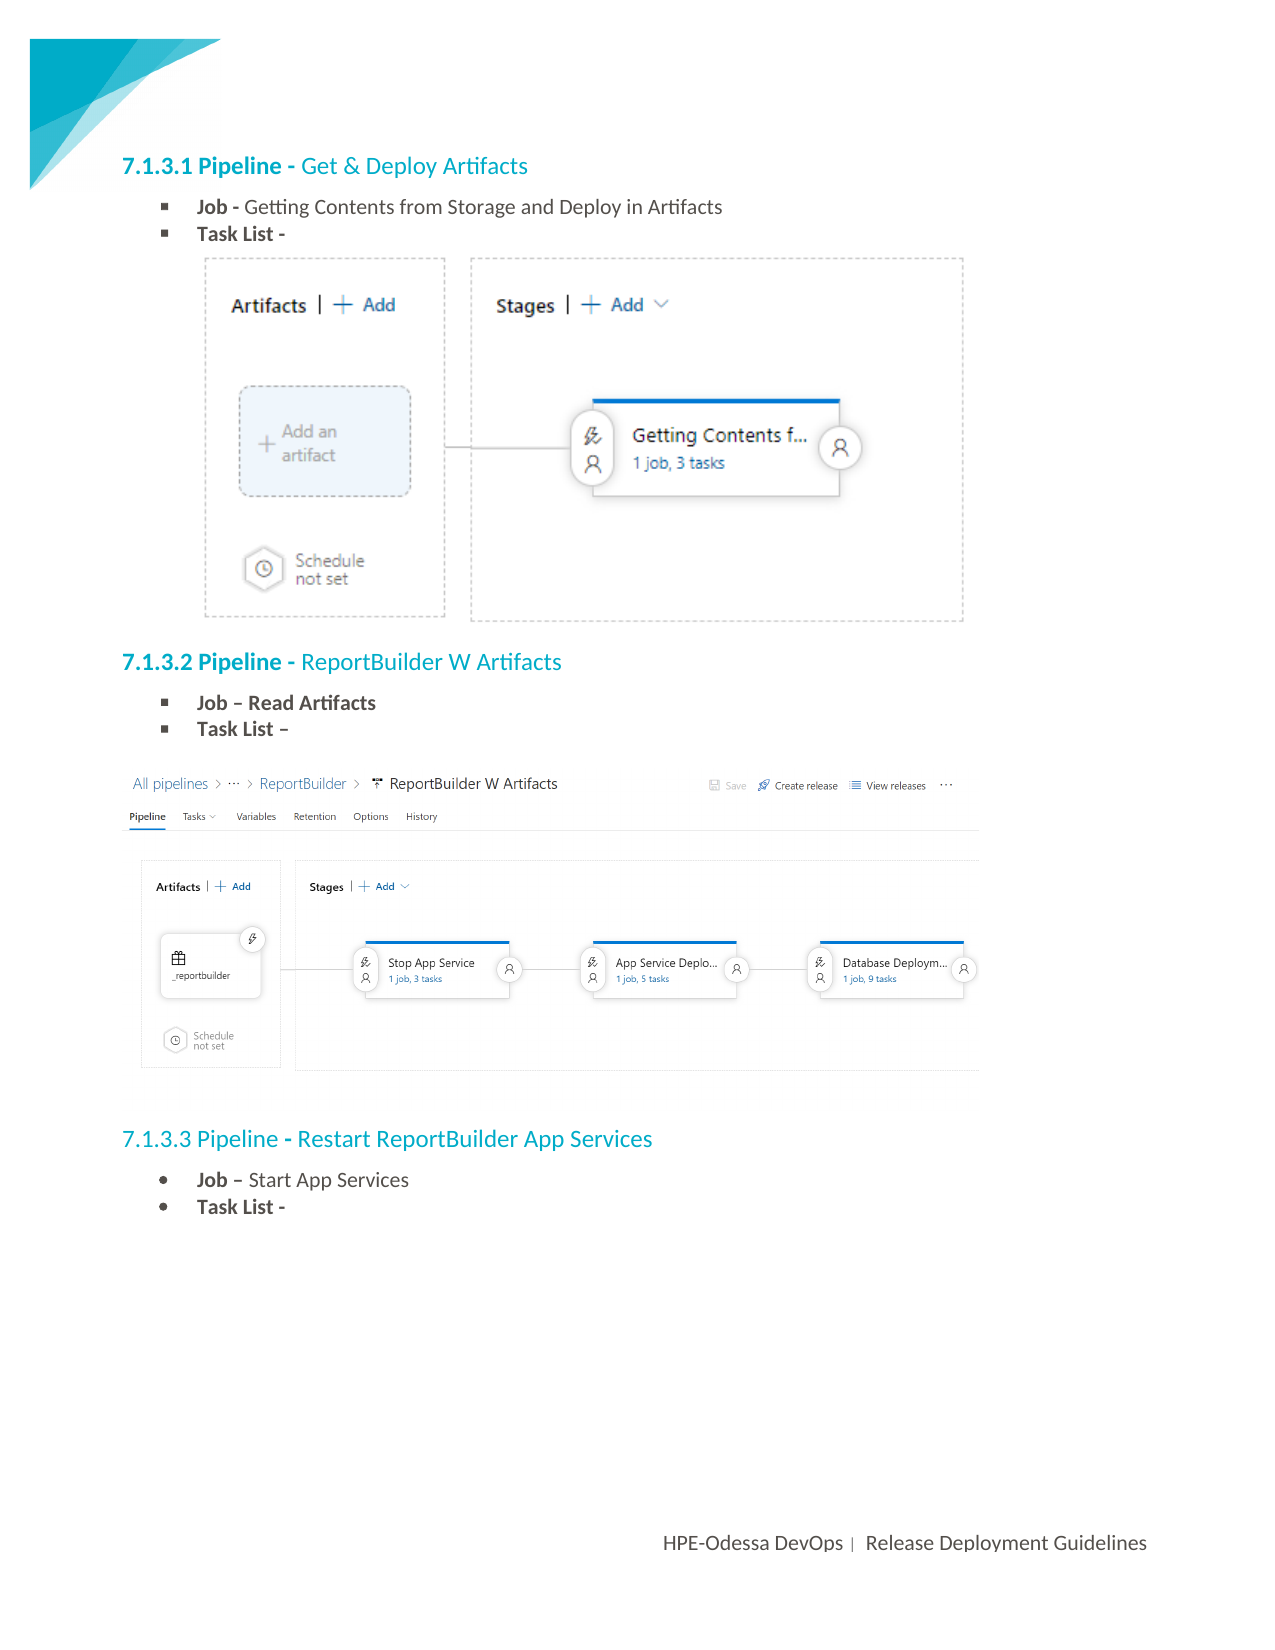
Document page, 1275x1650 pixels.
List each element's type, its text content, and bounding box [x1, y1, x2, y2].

picture [121, 768, 980, 1111]
list Task List - [159, 220, 1155, 246]
subtitle 7.1.3.3 Pipeline - Restart ReportBuilder App Services [122, 1123, 1155, 1154]
list Job – Start App Services [159, 1166, 1155, 1193]
subtitle 7.1.3.1 Pipeline - Get & Deploy Artifacts [122, 150, 1155, 181]
picture [196, 246, 989, 634]
subtitle 7.1.3.2 Pipeline - ReportBuilder W Artifacts [122, 646, 1155, 676]
list Job – Read Artifacts [159, 689, 1155, 716]
list Task List - [159, 1193, 1155, 1220]
list Task List – [159, 716, 1155, 742]
list Job - Getting Contents from Storage and Deploy in Artifacts [159, 193, 1155, 220]
picture [29, 38, 223, 192]
